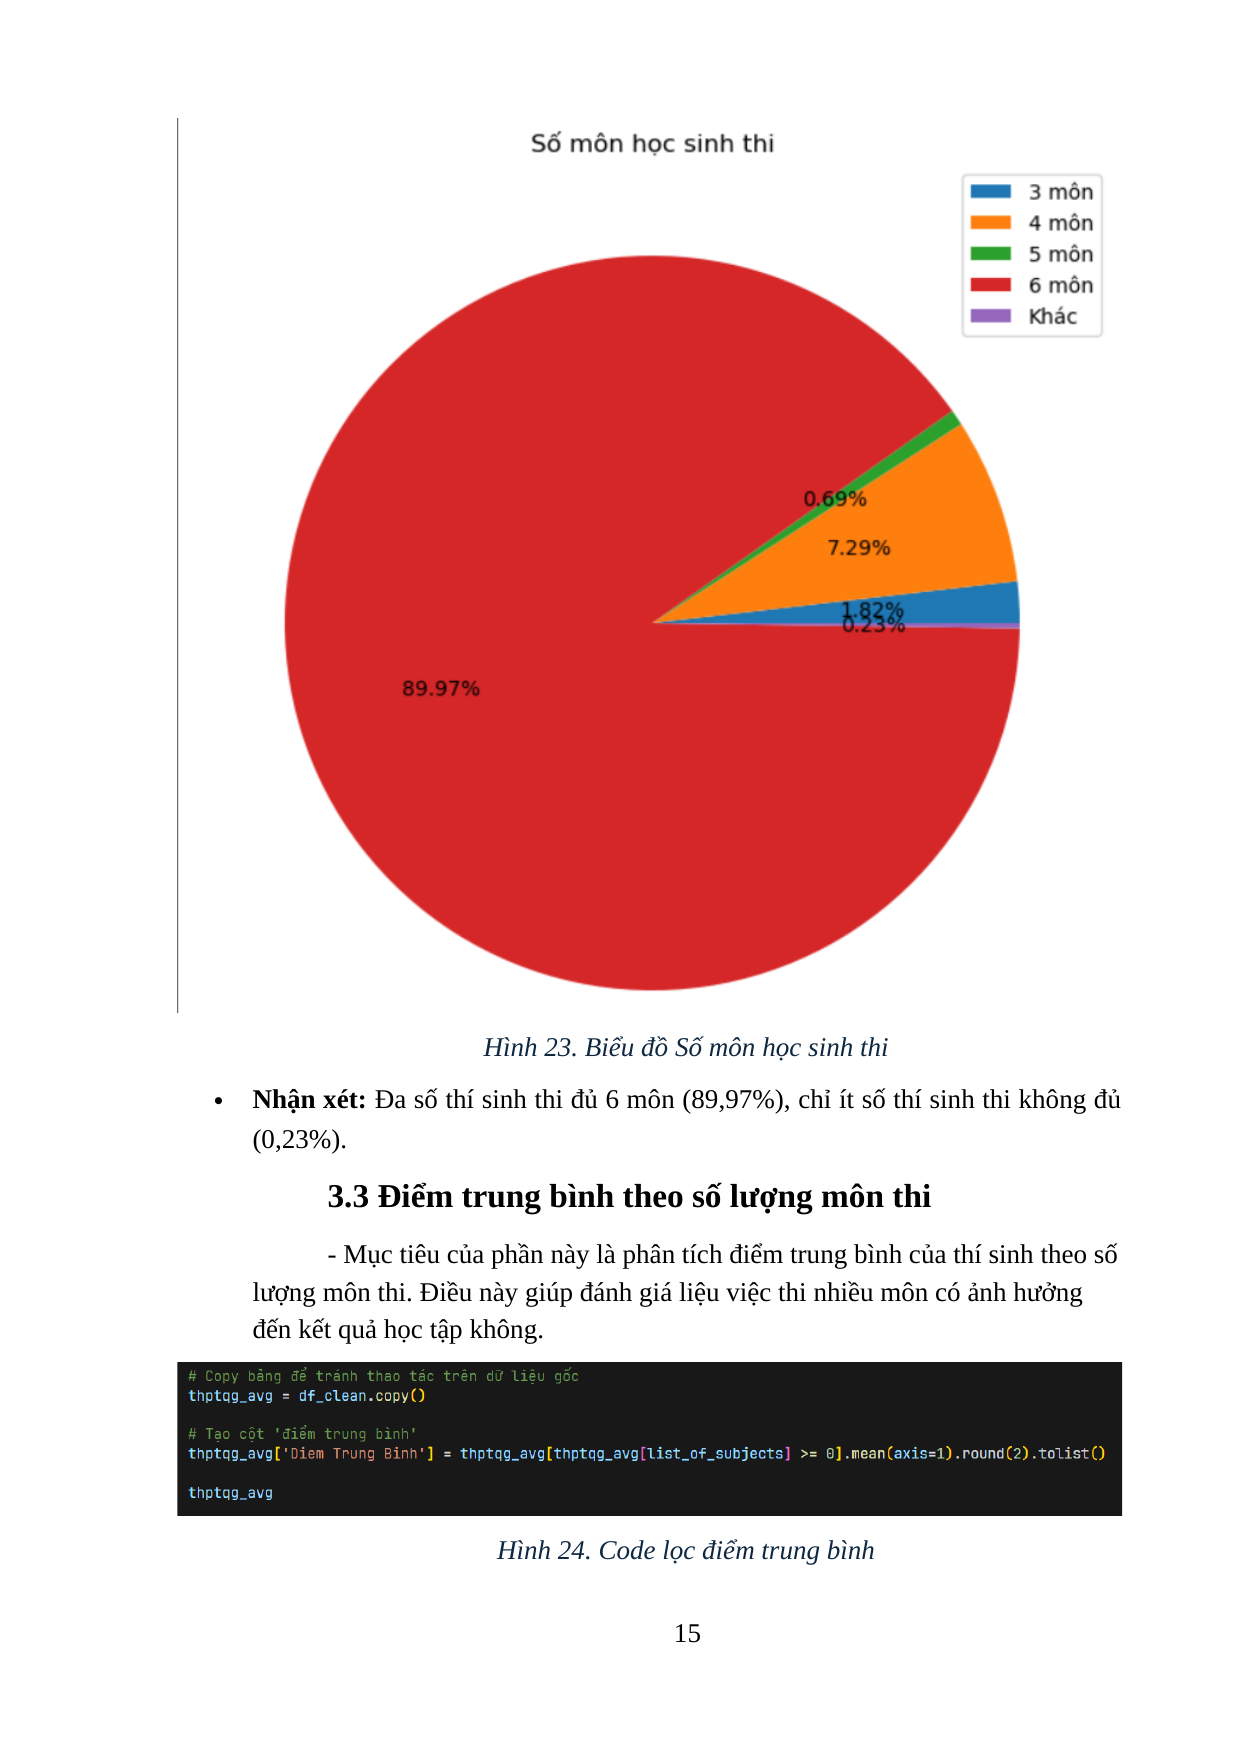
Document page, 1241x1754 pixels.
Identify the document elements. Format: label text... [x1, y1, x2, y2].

picture [177, 1362, 1123, 1516]
text Hình 24. Code lọc điểm trung bình [177, 1534, 1122, 1566]
picture [177, 118, 1123, 1013]
text Hình 23. Biểu đồ Số môn học sinh thi [177, 1031, 1122, 1062]
list Nhận xét: Đa số thí sinh thi đủ 6 môn (89,97%), chỉ ít số thí sinh thi không đủ (0,23%). [215, 1083, 1122, 1154]
text - Mục tiêu của phần này là phân tích điểm trung bình của thí sinh theo số lượng môn thi. Điều này giúp đánh giá liệu việc thi nhiều môn có ảnh hưởng đến kết quả học tập không. [252, 1238, 1122, 1344]
subtitle 3.3 Điểm trung bình theo số lượng môn thi [252, 1176, 1122, 1214]
